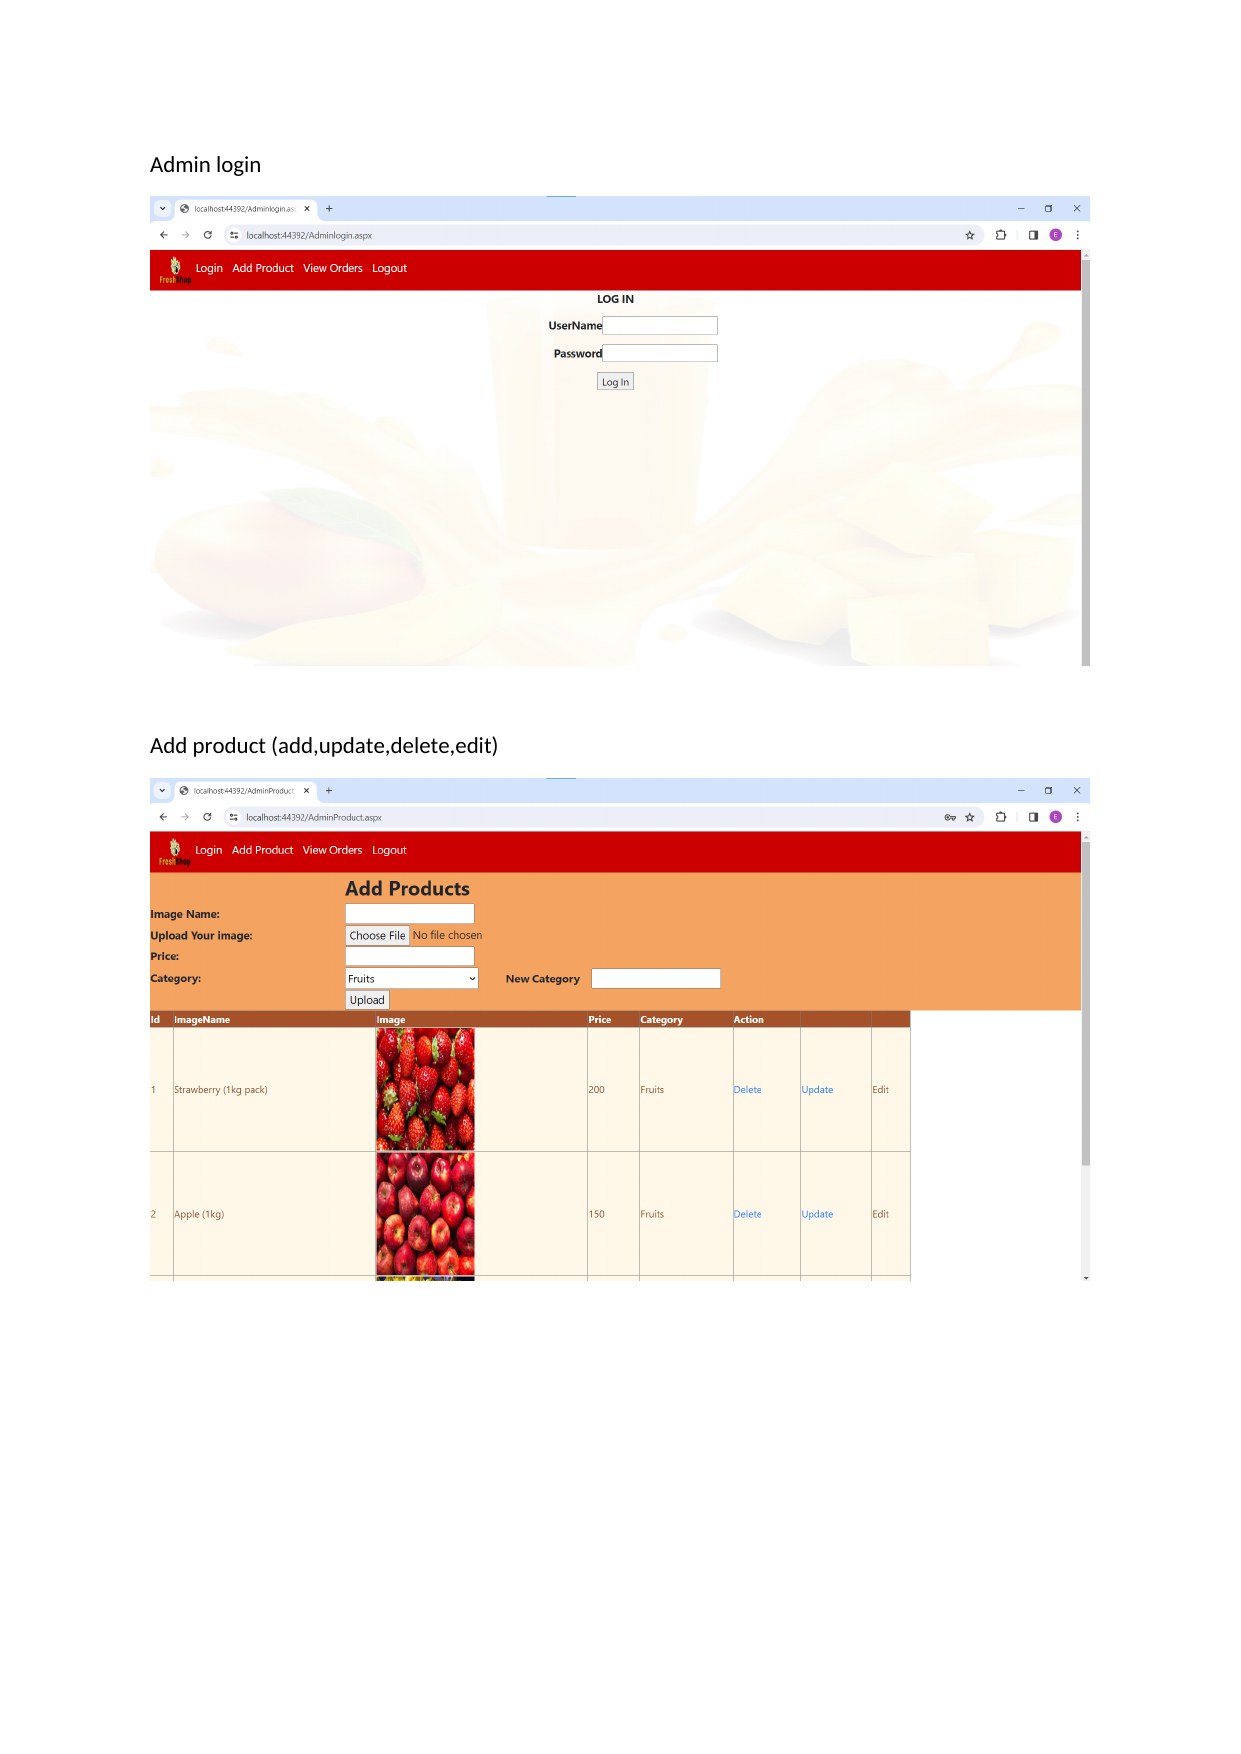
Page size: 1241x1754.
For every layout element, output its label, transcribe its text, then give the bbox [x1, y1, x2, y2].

text Add product (add,update,delete,edit) [150, 731, 1090, 759]
picture [150, 778, 1091, 1281]
text Admin login [150, 150, 1090, 178]
picture [150, 196, 1091, 666]
